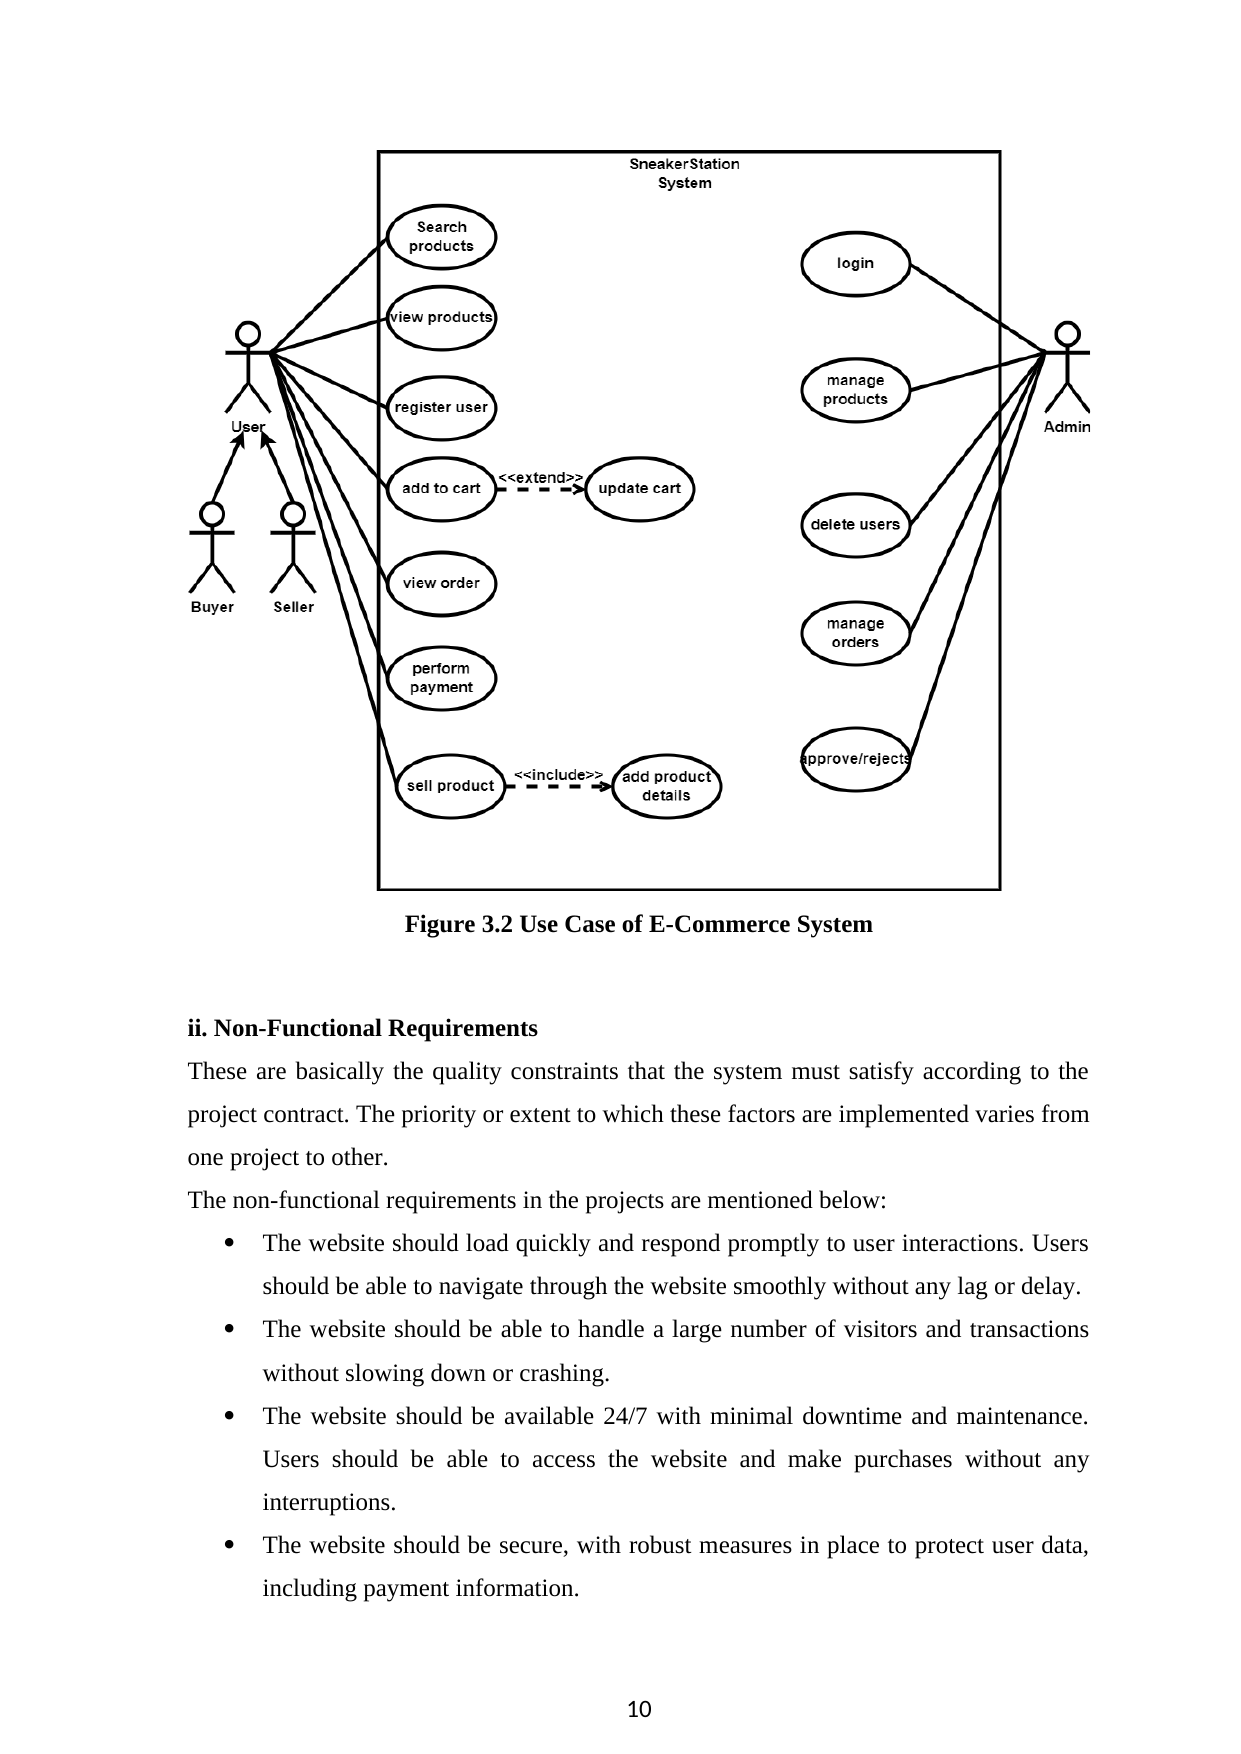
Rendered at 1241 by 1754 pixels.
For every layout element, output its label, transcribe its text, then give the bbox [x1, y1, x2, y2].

list The website should be able to handle a large number of visitors and transactions without slowing down or crashing. [225, 1314, 1090, 1386]
text Figure 3.2 Use Case of E-Commerce System [187, 909, 1090, 938]
list The website should load quickly and respond promptly to user interactions. Users should be able to navigate through the website smoothly without any lag or delay. [225, 1228, 1090, 1300]
list The website should be secure, with robust measures in place to protect user data, including payment information. [225, 1530, 1090, 1602]
text ii. Non-Functional Requirements [187, 1013, 1090, 1041]
list The website should be available 24/7 with minimal downtime and maintenance. Users should be able to access the website and make purchases without any interruptions. [225, 1401, 1090, 1516]
text The non-functional requirements in the projects are mentioned below: [187, 1185, 1090, 1214]
text These are basically the quality constraints that the system must satisfy according to the project contract. The priority or extent to which these factors are implemented varies from one project to other. [187, 1056, 1090, 1171]
picture [187, 150, 1091, 891]
